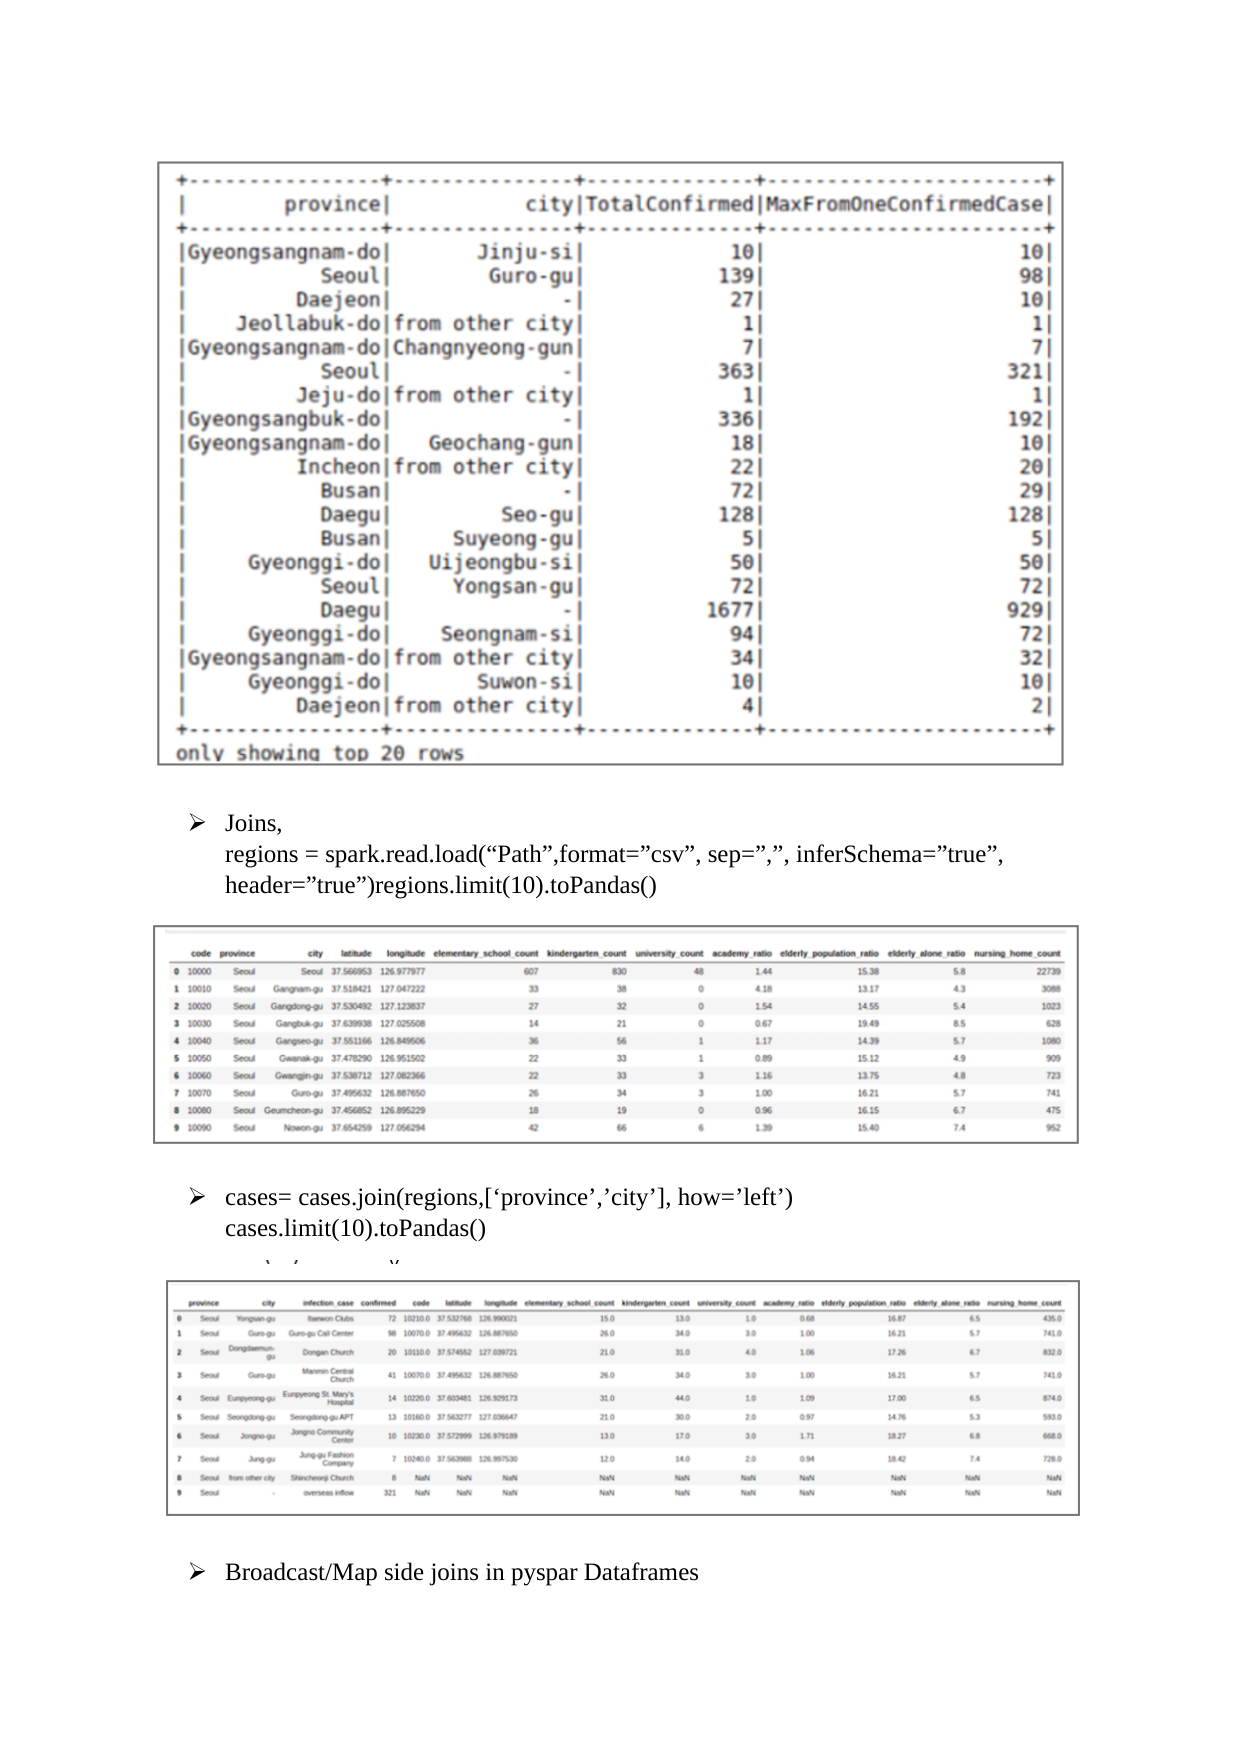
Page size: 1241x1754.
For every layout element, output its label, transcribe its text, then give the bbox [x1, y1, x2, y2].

list Joins, [187, 808, 1090, 836]
list cases.limit(10).toPandas() [225, 1213, 1090, 1242]
picture [150, 917, 1091, 1152]
list cases= cases.join(regions,[‘province’,’city’], how=’left’) [187, 1182, 1090, 1211]
picture [150, 150, 1074, 777]
list regions = spark.read.load(“Path”,format=”csv”, sep=”,”, inferSchema=”true”, header=”true”)regions.limit(10).toPandas() [225, 839, 1090, 898]
picture [150, 1260, 1091, 1527]
list Broadcast/Map side joins in pyspar Dataframes [187, 1557, 1090, 1586]
